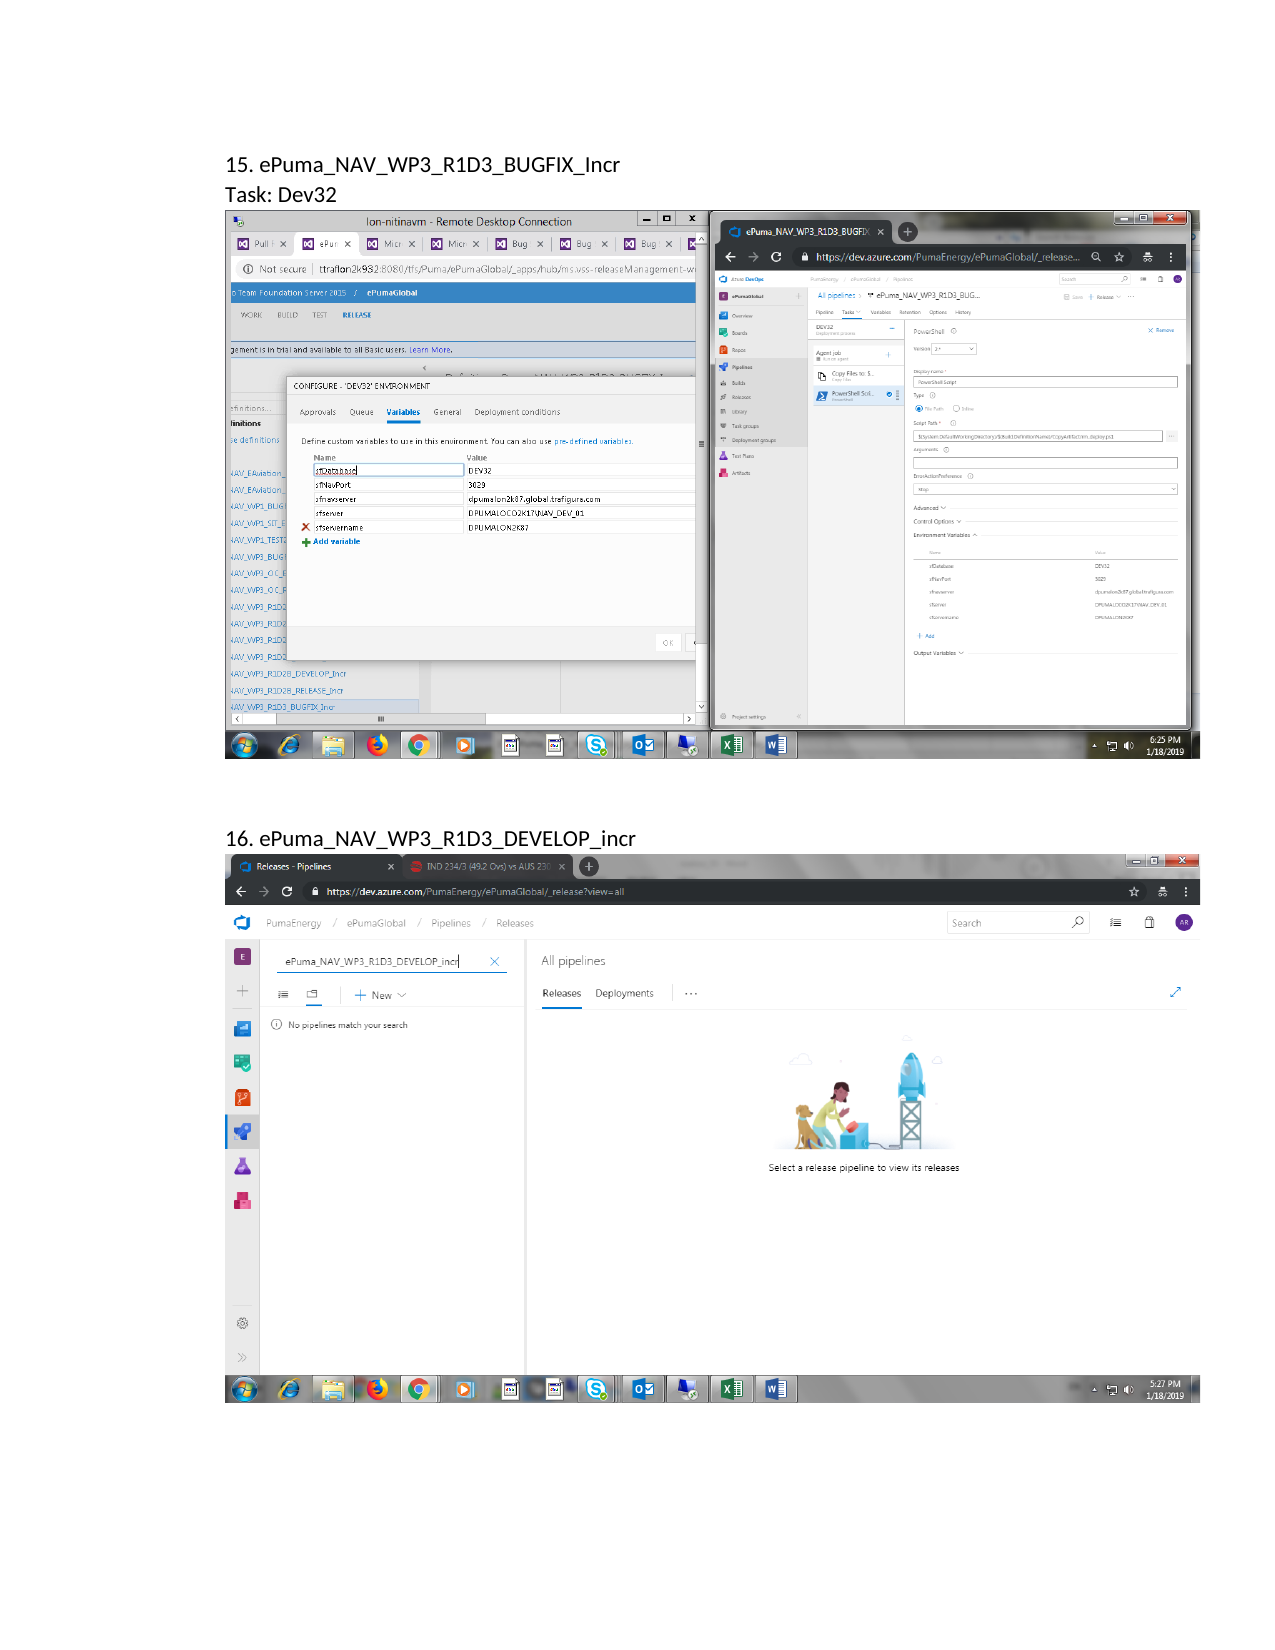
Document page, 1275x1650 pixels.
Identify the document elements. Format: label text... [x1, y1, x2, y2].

list 15. ePuma_NAV_WP3_R1D3_BUGFIX_Incr [225, 150, 1125, 178]
picture [225, 210, 1200, 759]
list Task: Dev32 [225, 180, 1125, 208]
picture [225, 854, 1200, 1403]
list 16. ePuma_NAV_WP3_R1D3_DEVELOP_incr [225, 824, 1125, 852]
